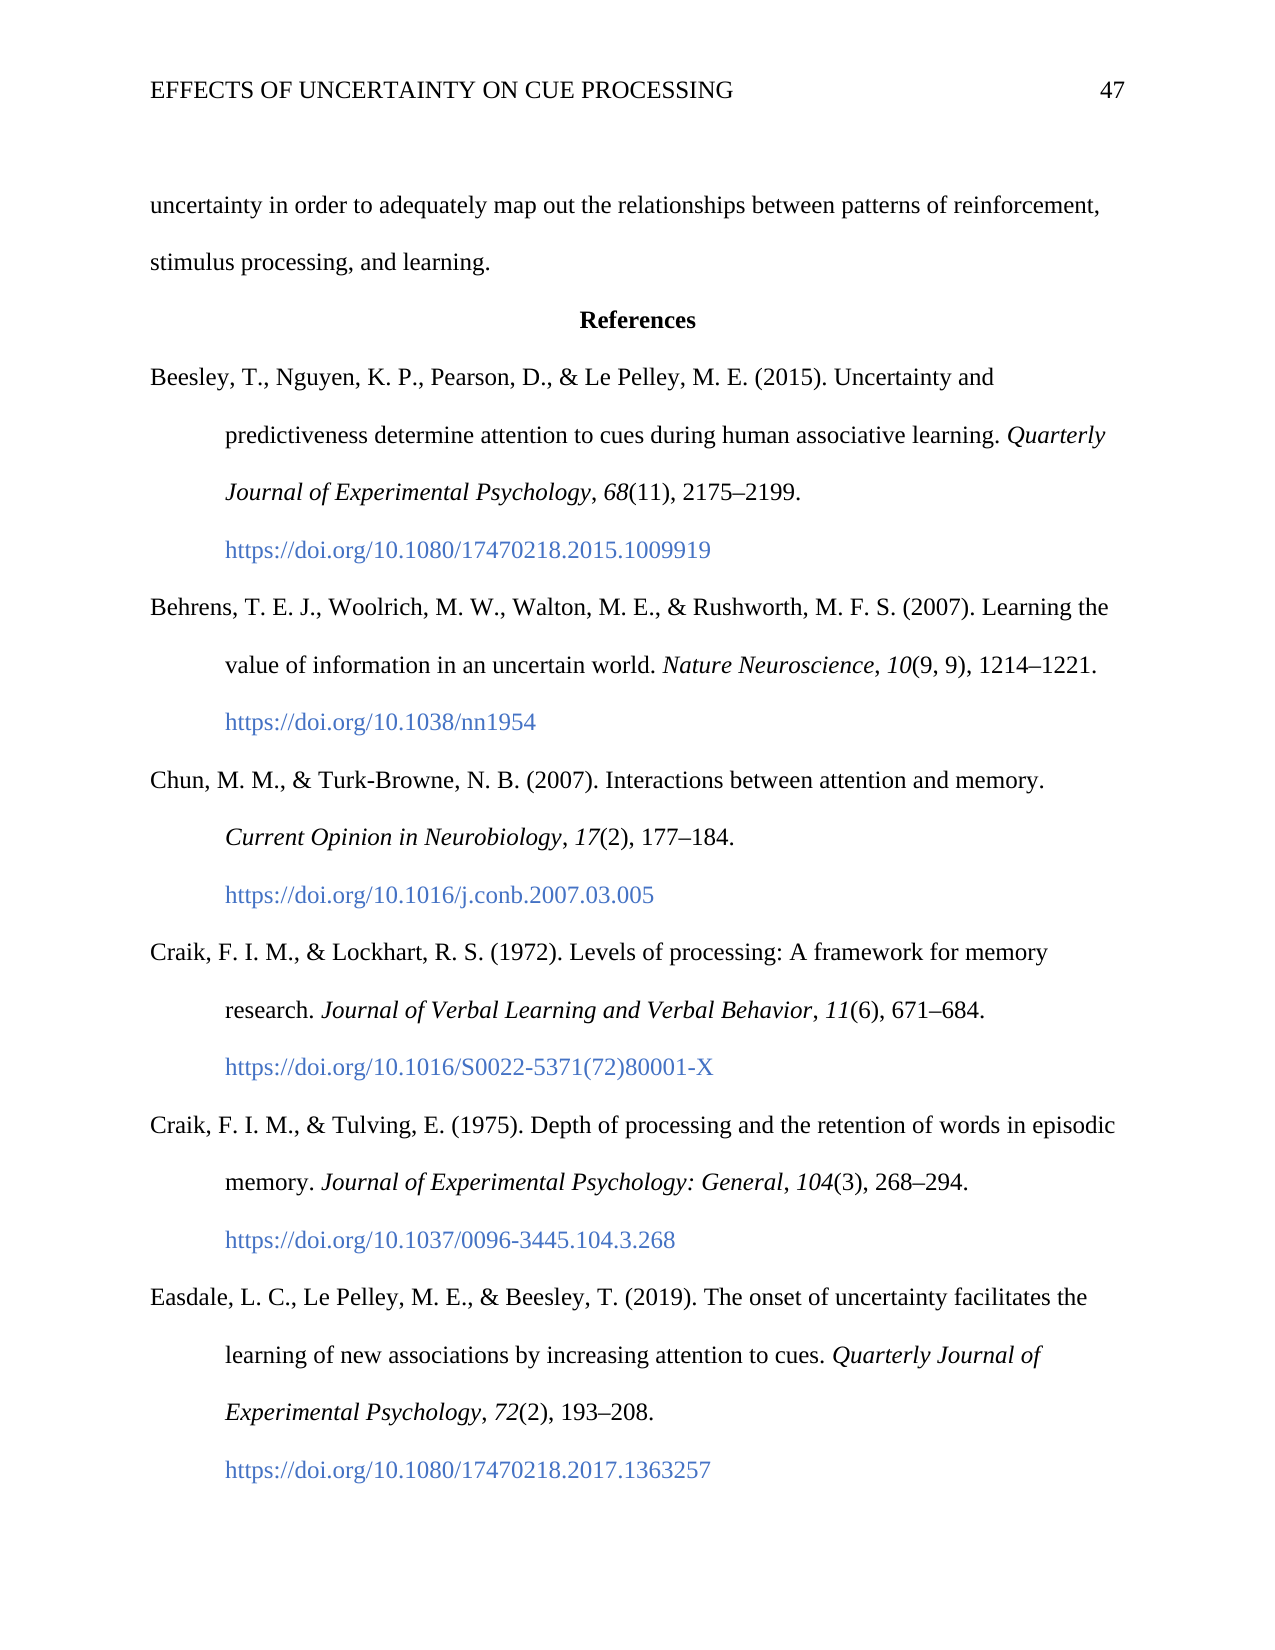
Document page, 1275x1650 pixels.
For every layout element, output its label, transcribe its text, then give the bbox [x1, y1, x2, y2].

text Chun, M. M., & Turk-Browne, N. B. (2007). Interactions between attention and memory. Current Opinion in Neurobiology, 17(2), 177–184. https://doi.org/10.1016/j.conb.2007.03.005 [150, 765, 1125, 909]
subtitle References [150, 305, 1125, 334]
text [150, 190, 1125, 276]
text Easdale, L. C., Le Pelley, M. E., & Beesley, T. (2019). The onset of uncertainty facilitates the learning of new associations by increasing attention to cues. Quarterly Journal of Experimental Psychology, 72(2), 193–208. https://doi.org/10.1080/17470218.2017.1363257 [150, 1282, 1125, 1484]
text Craik, F. I. M., & Lockhart, R. S. (1972). Levels of processing: A framework for memory research. Journal of Verbal Learning and Verbal Behavior, 11(6), 671–684. https://doi.org/10.1016/S0022-5371(72)80001-X [150, 937, 1125, 1081]
text Craik, F. I. M., & Tulving, E. (1975). Depth of processing and the retention of words in episodic memory. Journal of Experimental Psychology: General, 104(3), 268–294. https://doi.org/10.1037/0096-3445.104.3.268 [150, 1110, 1125, 1254]
text Behrens, T. E. J., Woolrich, M. W., Walton, M. E., & Rushworth, M. F. S. (2007). Learning the value of information in an uncertain world. Nature Neuroscience, 10(9, 9), 1214–1221. https://doi.org/10.1038/nn1954 [150, 592, 1125, 736]
text Beesley, T., Nguyen, K. P., Pearson, D., & Le Pelley, M. E. (2015). Uncertainty and predictiveness determine attention to cues during human associative learning. Quarterly Journal of Experimental Psychology, 68(11), 2175–2199. https://doi.org/10.1080/17470218.2015.1009919 [150, 362, 1125, 564]
